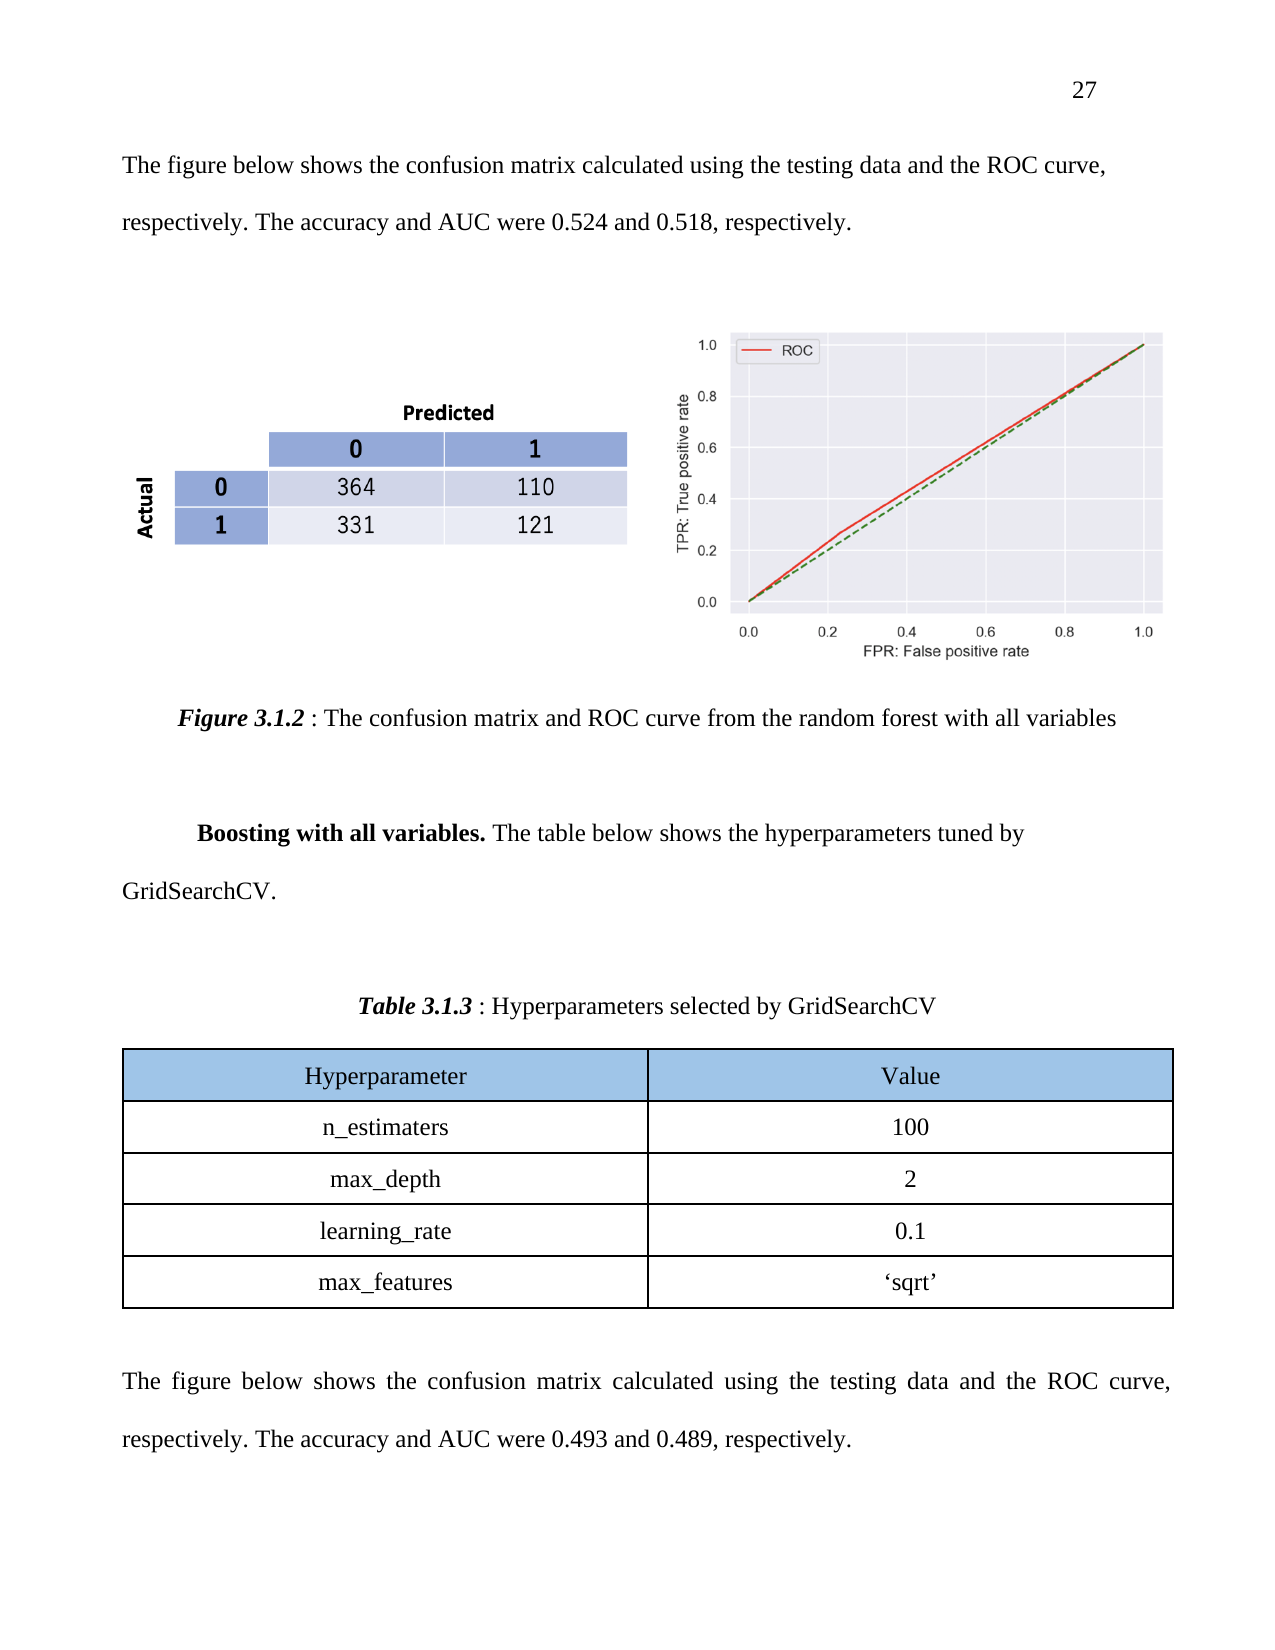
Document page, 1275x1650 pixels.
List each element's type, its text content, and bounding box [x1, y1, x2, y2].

table_cell max_depth [124, 1154, 647, 1203]
text Table 3.1.3 : Hyperparameters selected by GridSearchCV [122, 991, 1172, 1019]
picture [121, 322, 1172, 675]
text The figure below shows the confusion matrix calculated using the testing data and the ROC curve, respectively. The accuracy and AUC were 0.493 and 0.489, respectively. [122, 1366, 1172, 1452]
table_cell max_features [124, 1257, 647, 1307]
text The figure below shows the confusion matrix calculated using the testing data and the ROC curve, respectively. The accuracy and AUC were 0.524 and 0.518, respectively. [122, 150, 1172, 236]
table_cell 2 [649, 1154, 1172, 1203]
text Boosting with all variables. The table below shows the hyperparameters tuned by GridSearchCV. [122, 818, 1172, 904]
table_cell 0.1 [649, 1205, 1172, 1255]
table_header Hyperparameter [124, 1050, 647, 1100]
text Figure 3.1.2 : The confusion matrix and ROC curve from the random forest with all variables [122, 703, 1172, 732]
table_cell learning_rate [124, 1205, 647, 1255]
table_cell n_estimaters [124, 1102, 647, 1152]
table_header Value [649, 1050, 1172, 1100]
table_cell ‘sqrt’ [649, 1257, 1172, 1307]
table_cell 100 [649, 1102, 1172, 1152]
